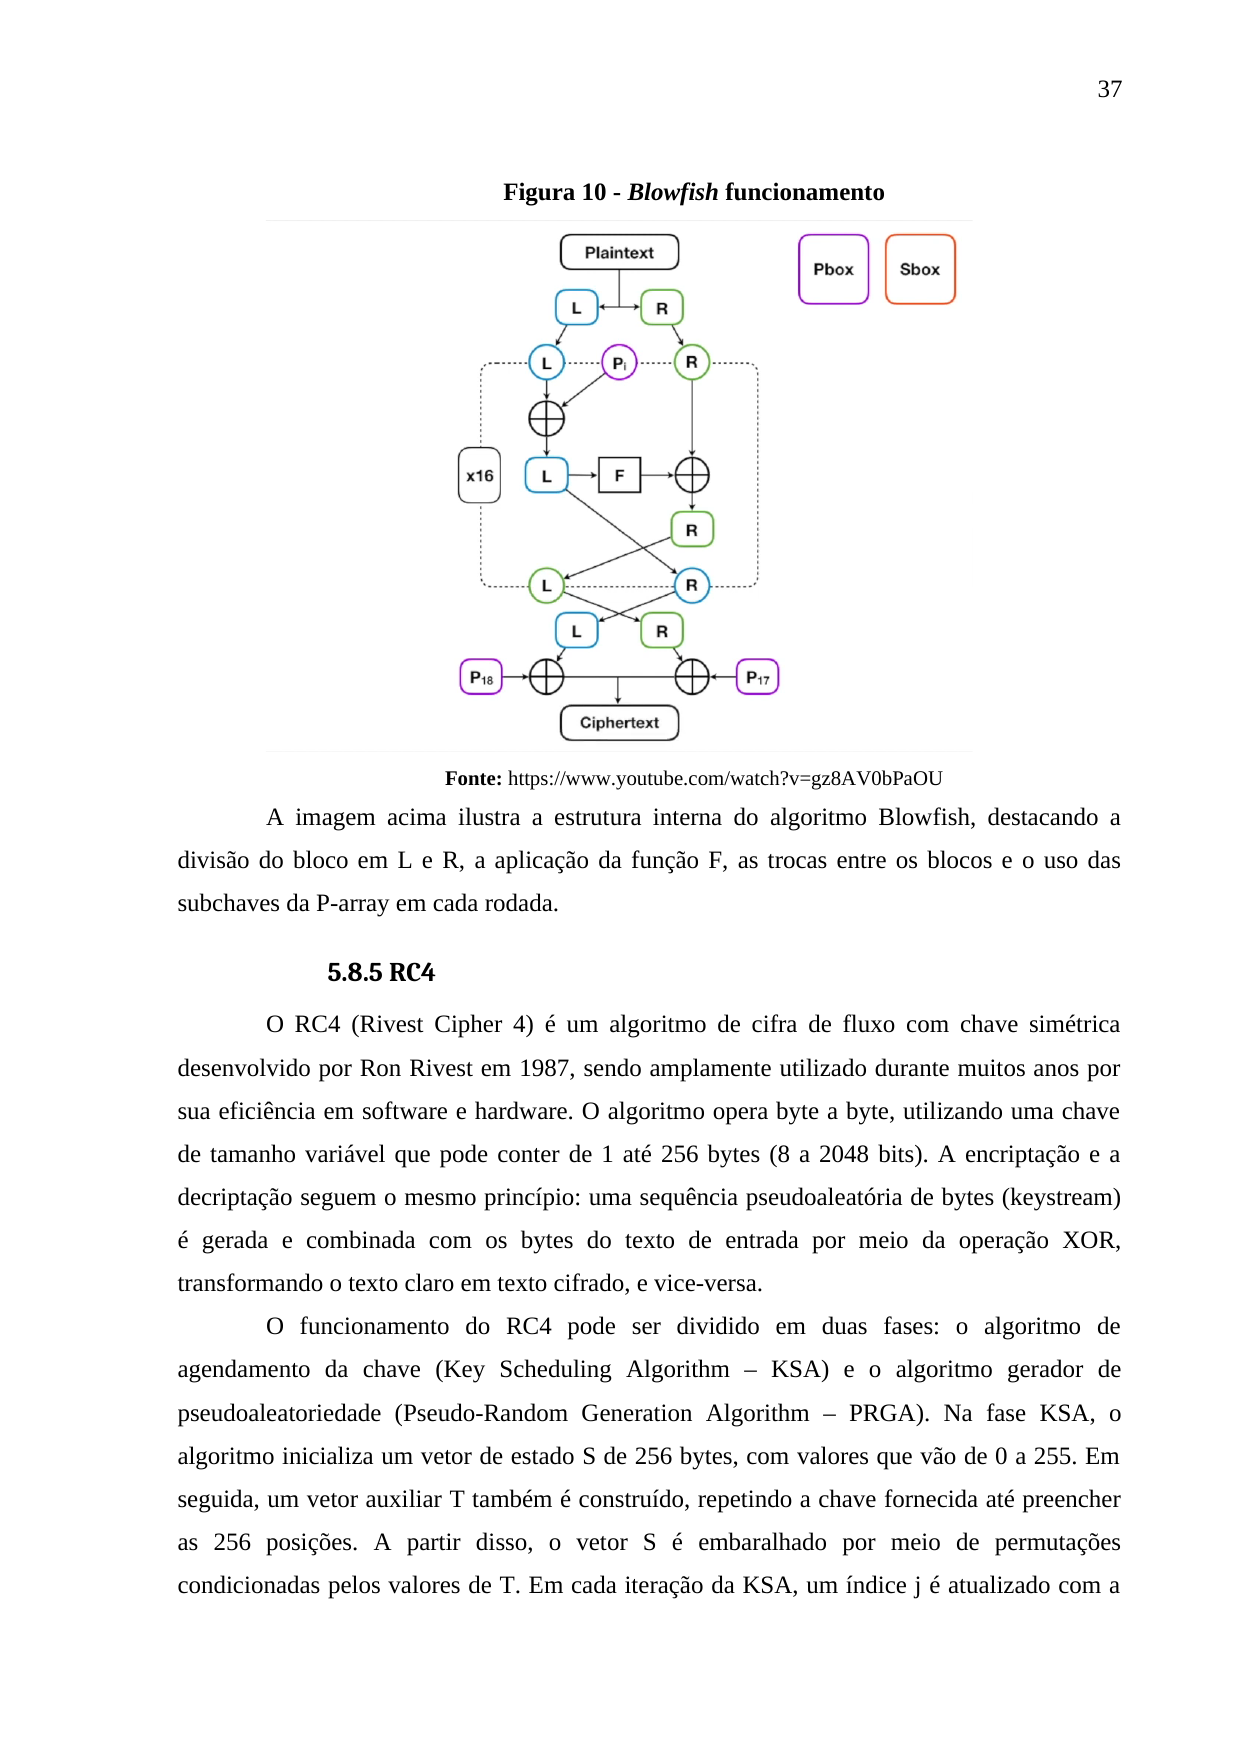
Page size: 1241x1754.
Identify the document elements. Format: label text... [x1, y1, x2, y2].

text Figura 10 - Blowfish funcionamento [177, 177, 1122, 206]
text Fonte: https://www.youtube.com/watch?v=gz8AV0bPaOU [177, 766, 1122, 790]
text O RC4 (Rivest Cipher 4) é um algoritmo de cifra de fluxo com chave simétrica desenvolvido por Ron Rivest em 1987, sendo amplamente utilizado durante muitos anos por sua eficiência em software e hardware. O algoritmo opera byte a byte, utilizando uma chave de tamanho variável que pode conter de 1 até 256 bytes (8 a 2048 bits). A encriptação e a decriptação seguem o mesmo princípio: uma sequência pseudoaleatória de bytes (keystream) é gerada e combinada com os bytes do texto de entrada por meio da operação XOR, transformando o texto claro em texto cifrado, e vice-versa. [177, 1009, 1122, 1297]
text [177, 1311, 1122, 1599]
text A imagem acima ilustra a estrutura interna do algoritmo Blowfish, destacando a divisão do bloco em L e R, a aplicação da função F, as trocas entre os blocos e o uso das subchaves da P-array em cada rodada. [177, 802, 1122, 917]
subtitle 5.8.5 RC4 [327, 957, 1122, 988]
picture [265, 220, 973, 752]
